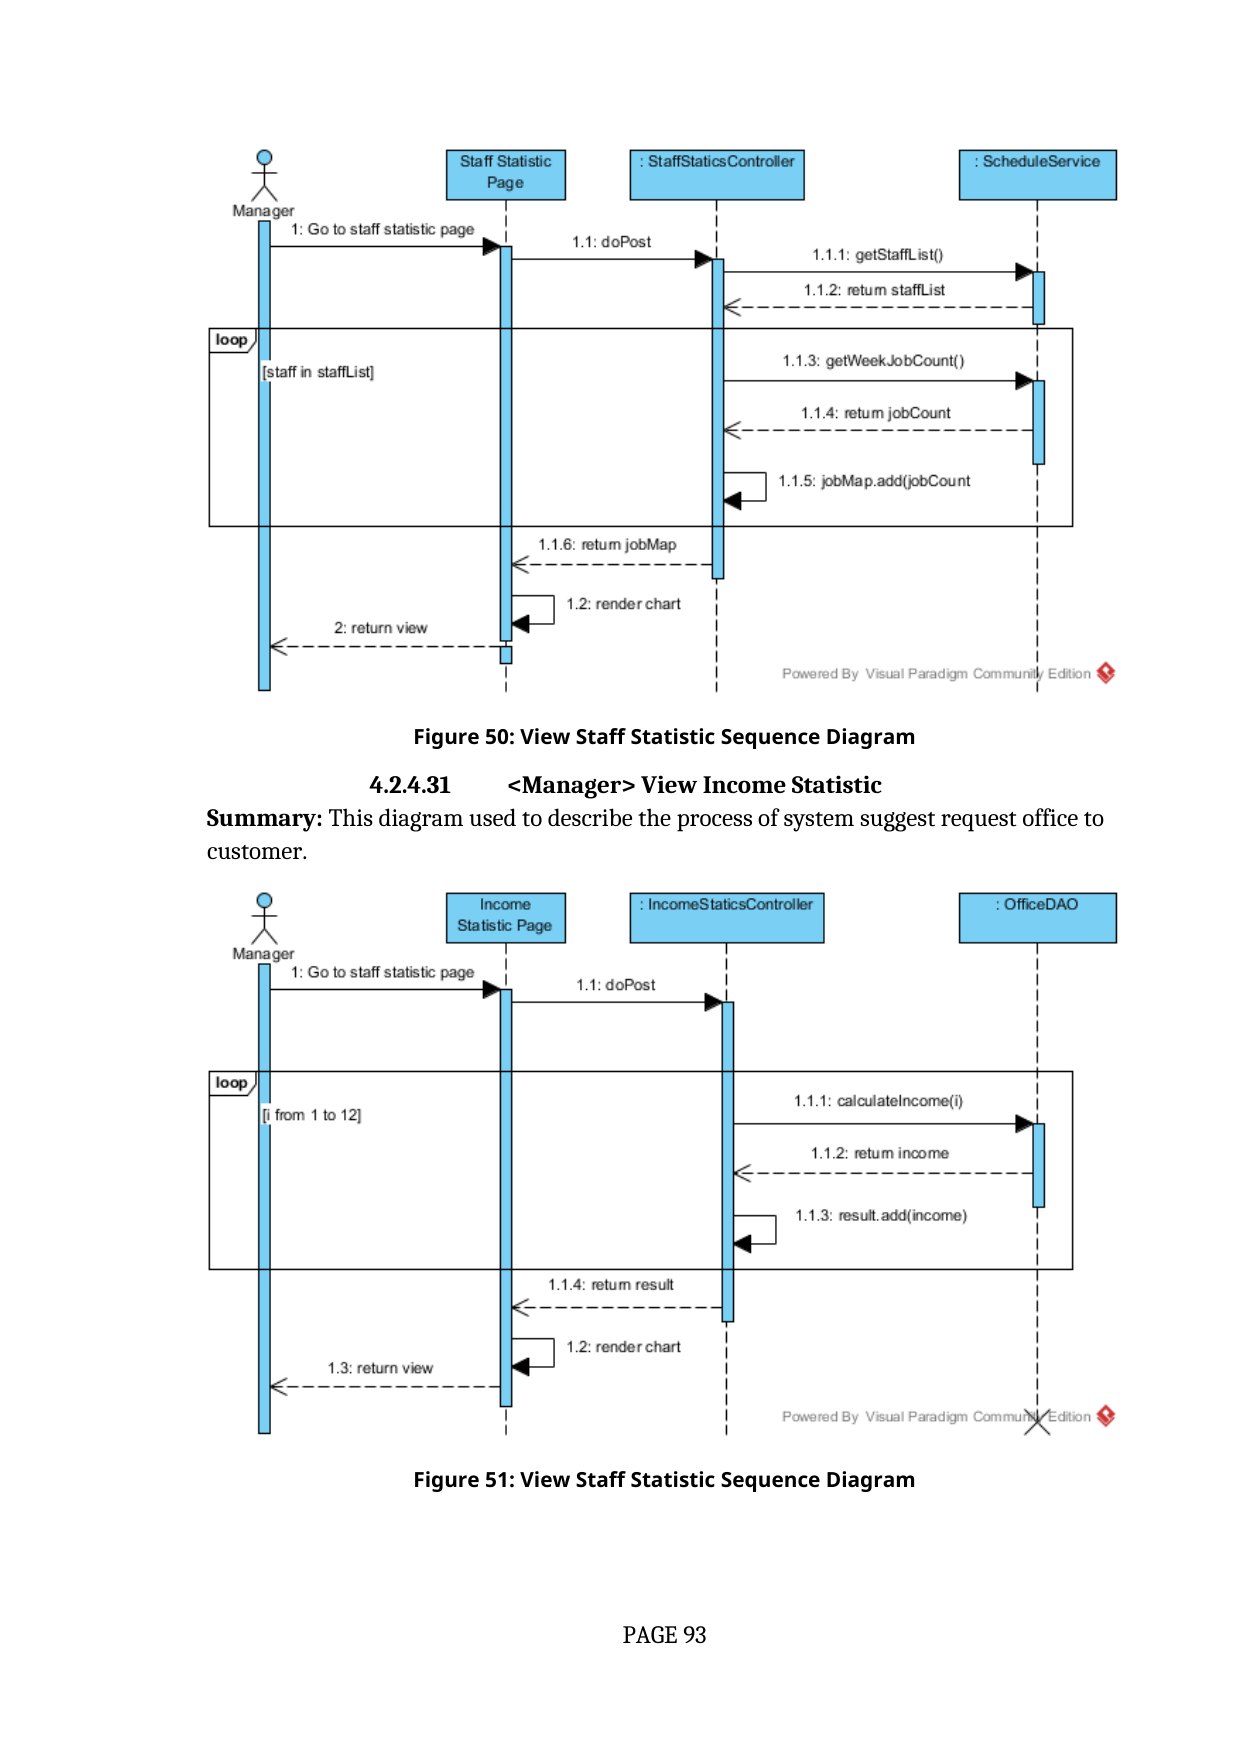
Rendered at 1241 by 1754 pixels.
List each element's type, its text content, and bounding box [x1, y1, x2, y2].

picture [206, 891, 1123, 1440]
subtitle <Manager> View Income Statistic [369, 771, 1122, 800]
text Summary: This diagram used to describe the process of system suggest request office to customer. [207, 804, 1122, 866]
picture [206, 147, 1123, 697]
